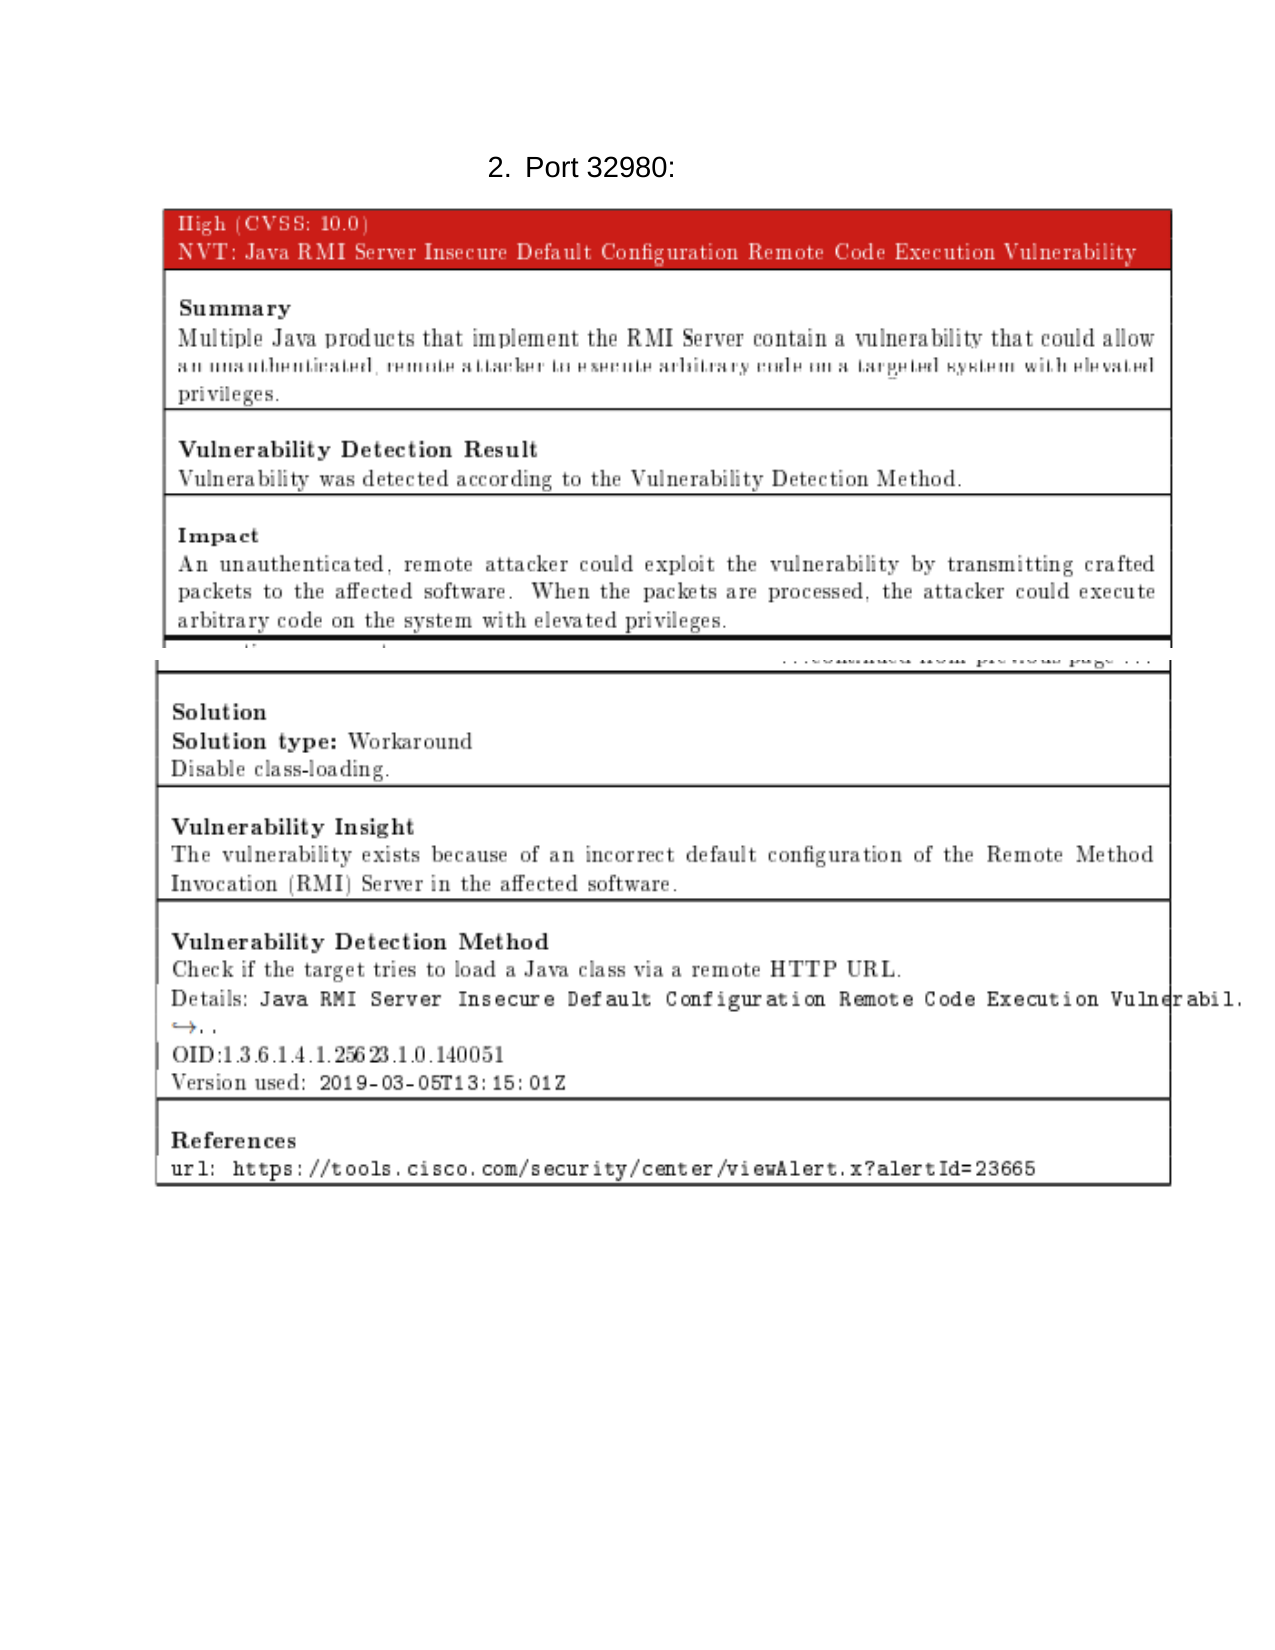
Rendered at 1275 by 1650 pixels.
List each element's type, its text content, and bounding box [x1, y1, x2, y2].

list Port 32980: [487, 150, 1125, 183]
picture [150, 200, 1198, 648]
picture [150, 660, 1250, 1196]
